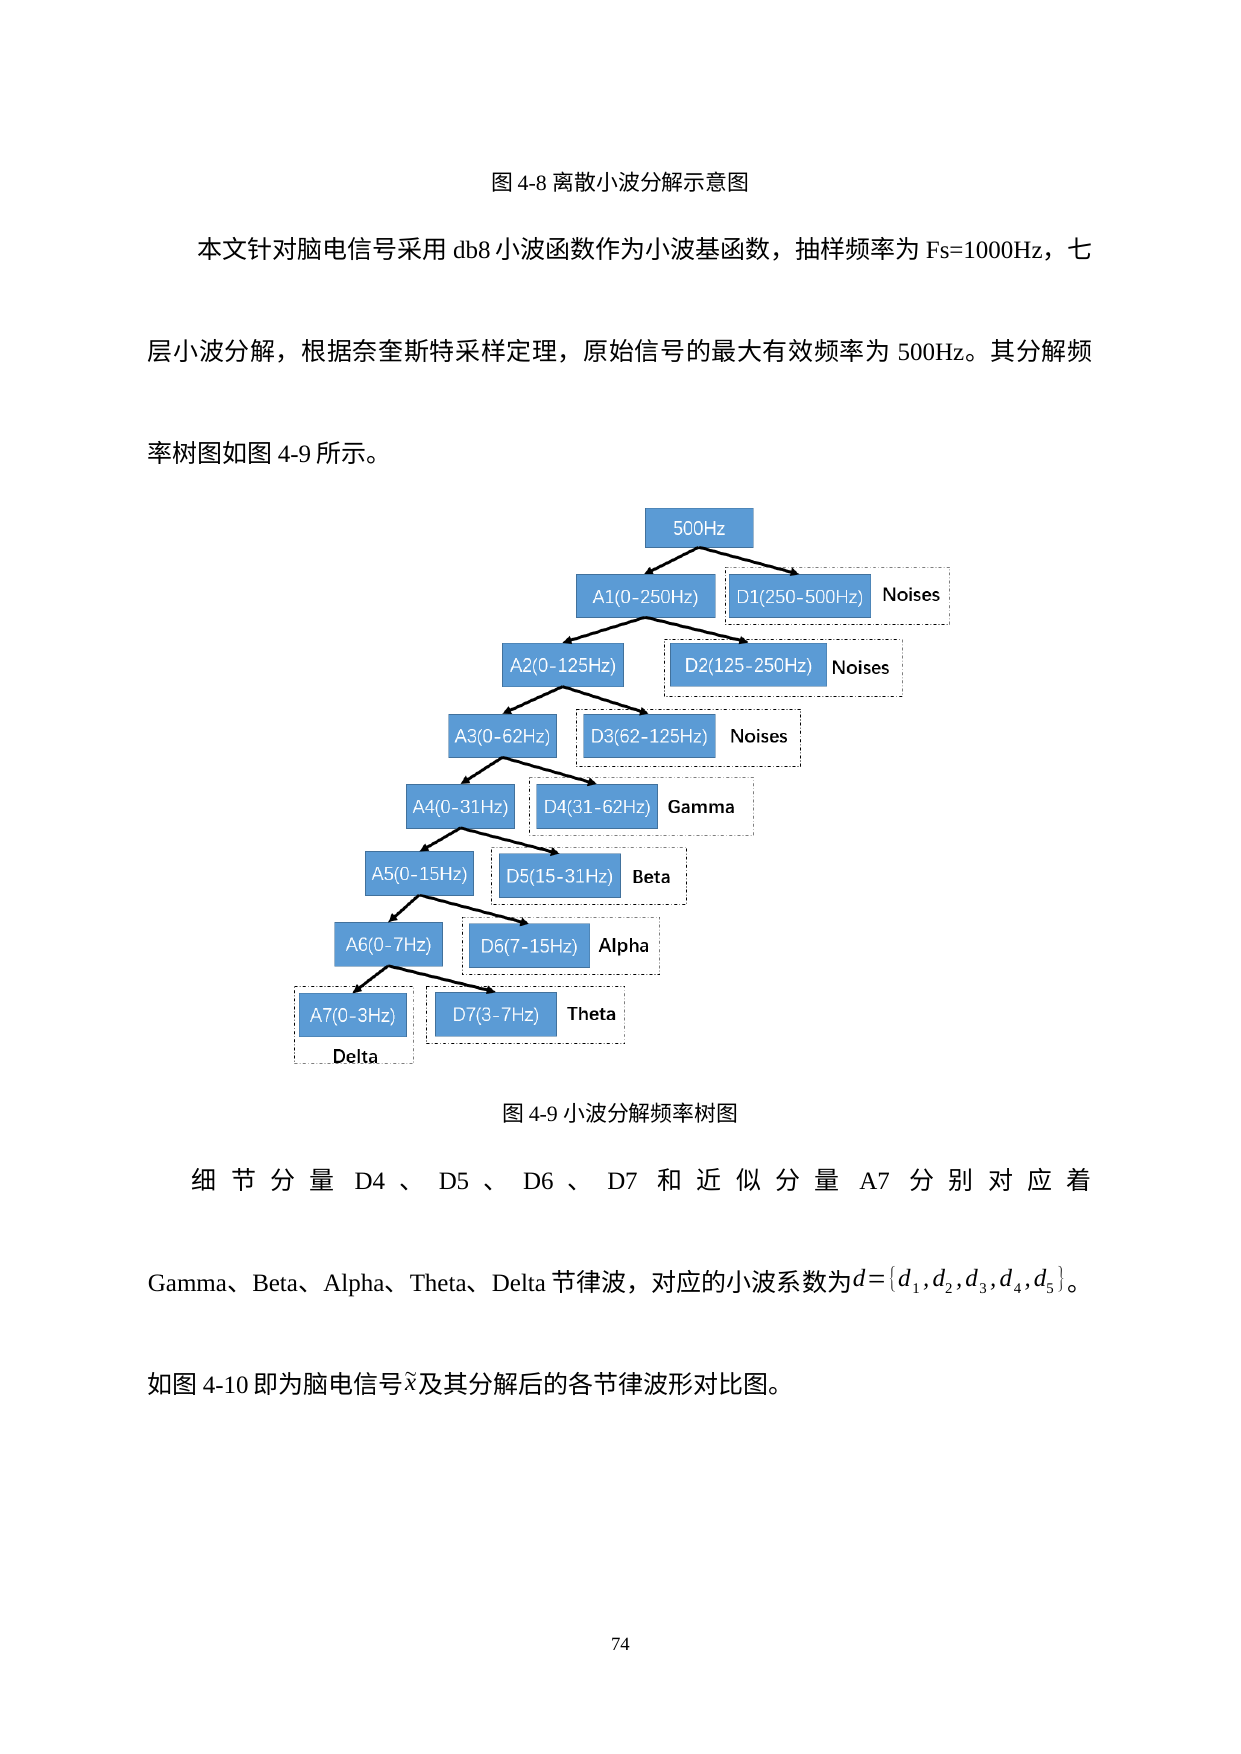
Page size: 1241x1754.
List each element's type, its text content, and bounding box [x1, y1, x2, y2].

text 本文针对脑电信号采用db8小波函数作为小波基函数，抽样频率为Fs=1000Hz，七层小波分解，根据奈奎斯特采样定理，原始信号的最大有效频率为500Hz。其分解频率树图如图4-9所示。 [148, 214, 1092, 485]
text 图4-9 小波分解频率树图 [148, 1095, 1092, 1129]
text 细节分量D4、D5、D6、D7和近似分量A7分别对应着Gamma、Beta、Alpha、Theta、Delta节律波，对应的小波系数为。如图4-10即为脑电信号及其分解后的各节律波形对比图。 [148, 1145, 1092, 1417]
picture [288, 503, 952, 1072]
text 图4-8 离散小波分解示意图 [148, 164, 1092, 198]
